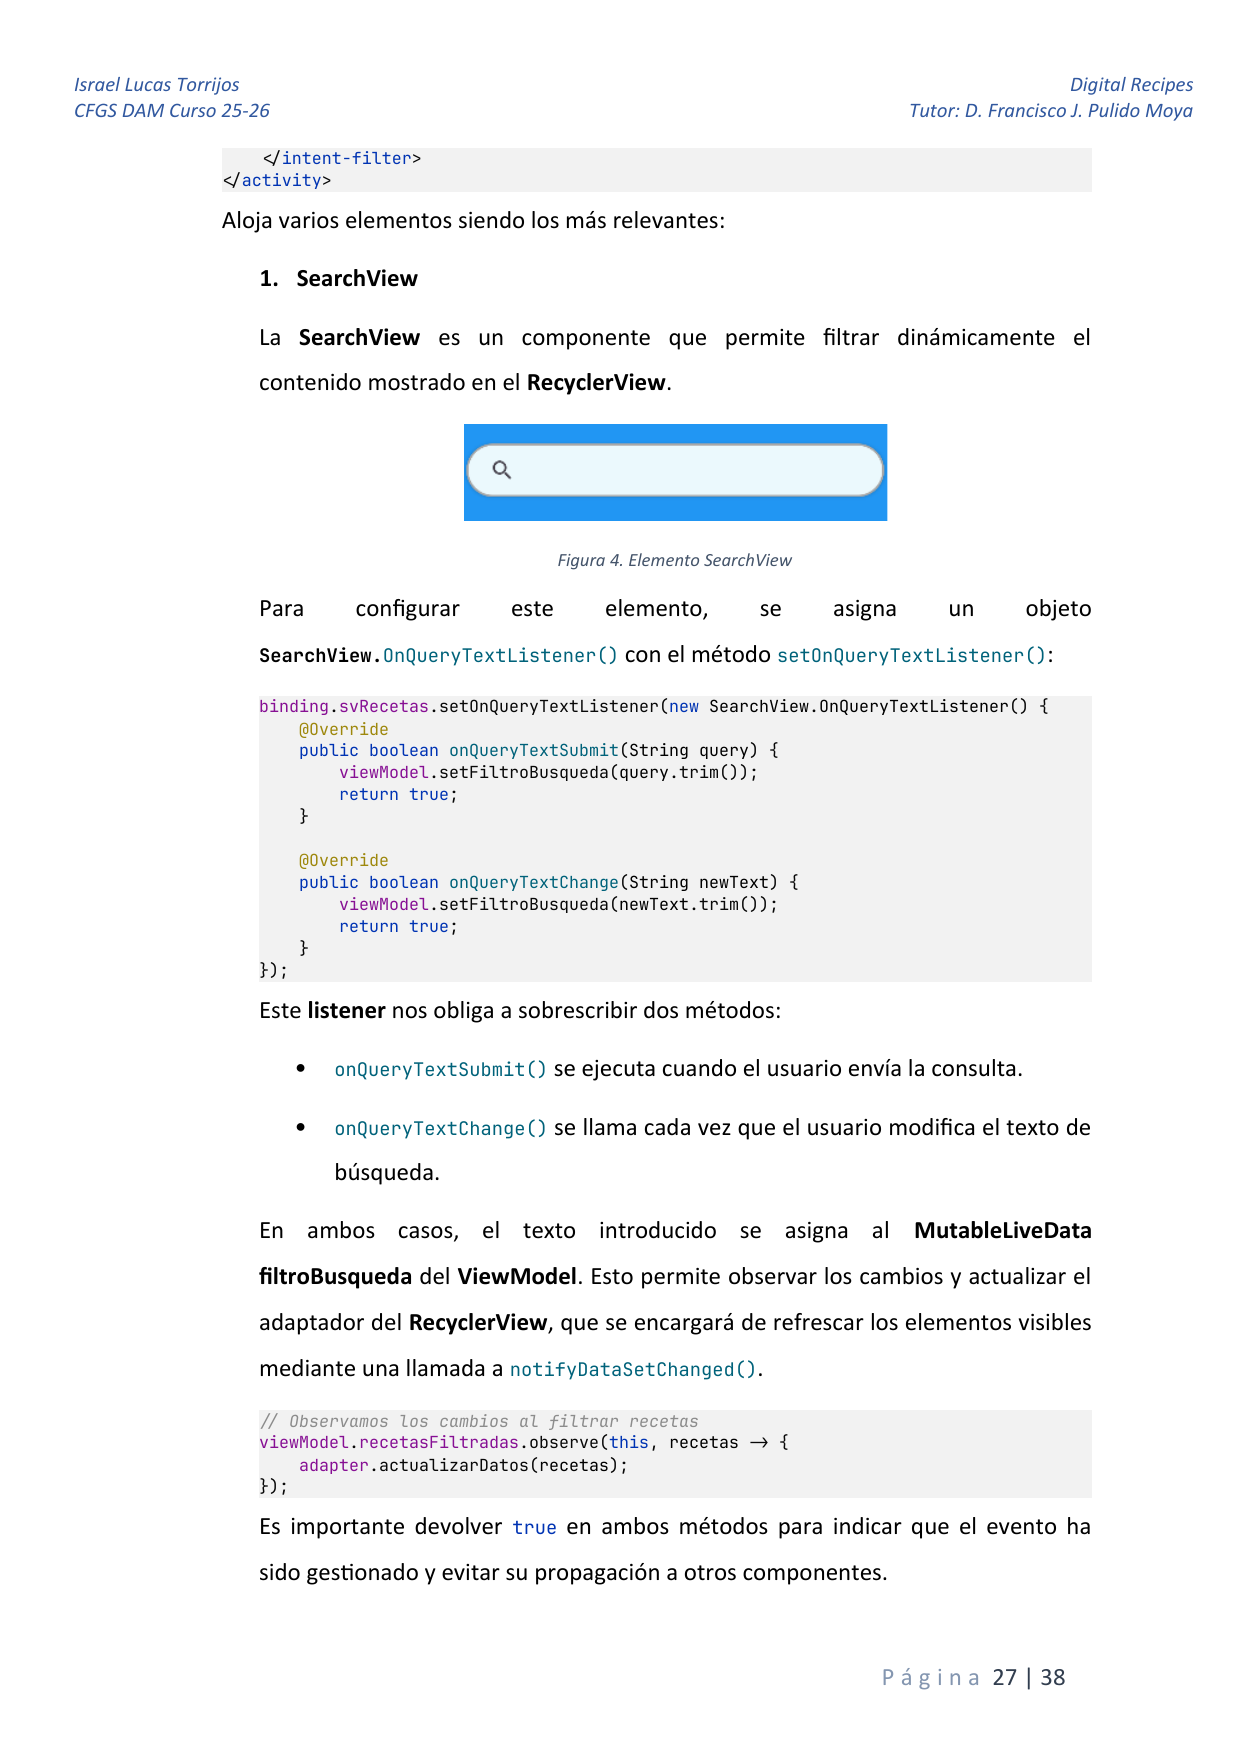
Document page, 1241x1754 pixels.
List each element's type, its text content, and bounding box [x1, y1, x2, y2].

text En ambos casos, el texto introducido se asigna al MutableLiveData filtroBusqueda del ViewModel. Esto permite observar los cambios y actualizar el adaptador del RecyclerView, que se encargará de refrescar los elementos visibles mediante una llamada a notifyDataSetChanged(). [259, 1214, 1092, 1382]
text onQueryTextSubmit() se ejecuta cuando el usuario envía la consulta. [297, 1052, 1092, 1083]
text La SearchView es un componente que permite filtrar dinámicamente el contenido mostrado en el RecyclerView. [259, 321, 1092, 397]
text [222, 148, 1092, 192]
text Aloja varios elementos siendo los más relevantes: [222, 204, 1092, 235]
text Para configurar este elemento, se asigna un objeto SearchView.OnQueryTextListener() con el método setOnQueryTextListener(): [259, 592, 1092, 668]
text Este listener nos obliga a sobrescribir dos métodos: [259, 994, 1092, 1025]
text Figura 4. Elemento SearchView [259, 548, 1092, 571]
text onQueryTextChange() se llama cada vez que el usuario modifica el texto de búsqueda. [297, 1111, 1092, 1187]
text Es importante devolver true en ambos métodos para indicar que el evento ha sido gestionado y evitar su propagación a otros componentes. [259, 1510, 1092, 1587]
text binding.svRecetas.setOnQueryTextListener(new SearchView.OnQueryTextListener() { @Override public boolean onQueryTextSubmit(String query) { viewModel.setFiltroBusqueda(query.trim()); return true; } @Override public boolean onQueryTextChange(String newText) { viewModel.setFiltroBusqueda(newText.trim()); return true; } }); [259, 696, 1092, 982]
text // Observamos los cambios al filtrar recetas viewModel.recetasFiltradas.observe(this, recetas -> { adapter.actualizarDatos(recetas); }); [259, 1410, 1092, 1498]
picture [464, 424, 888, 521]
text SearchView [259, 262, 1092, 293]
